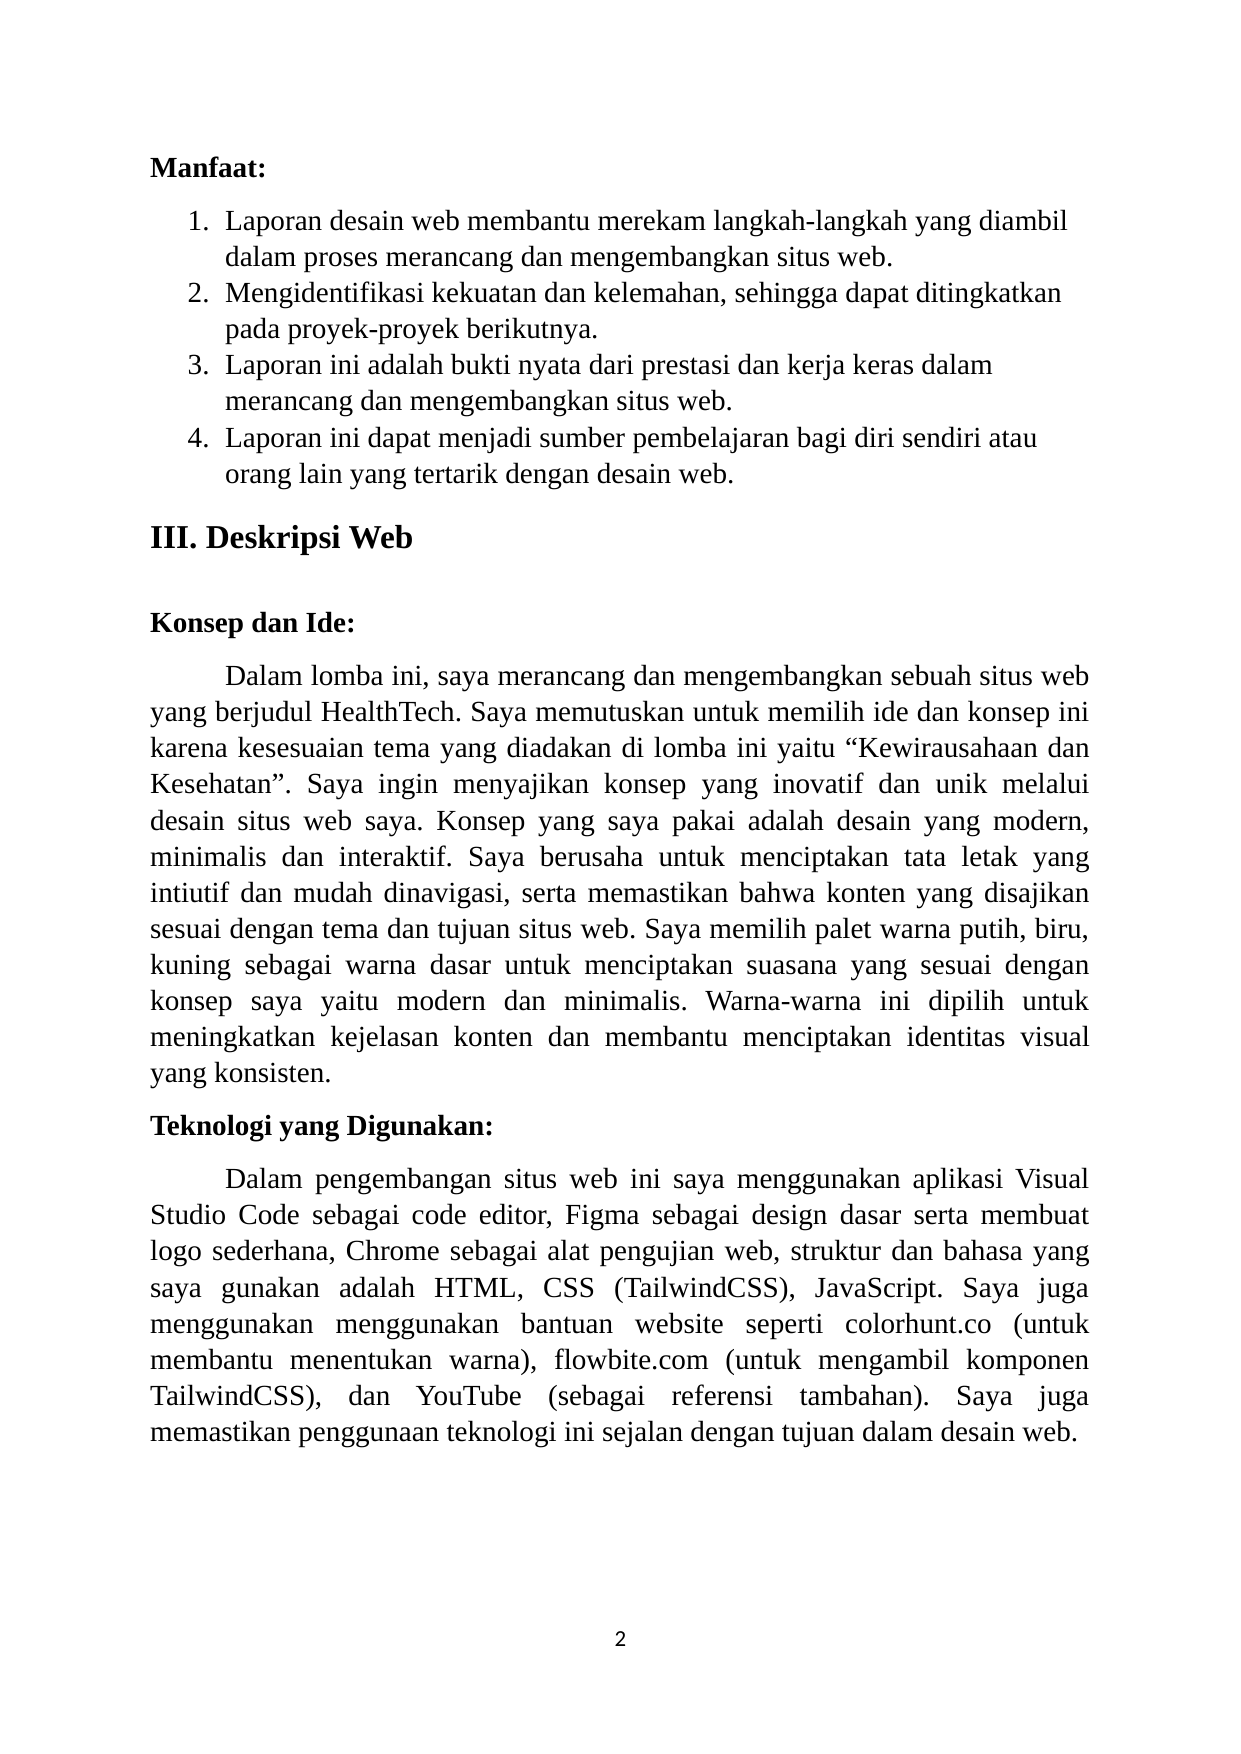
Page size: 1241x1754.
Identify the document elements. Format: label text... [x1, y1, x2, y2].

text Dalam lomba ini, saya merancang dan mengembangkan sebuah situs web yang berjudul HealthTech. Saya memutuskan untuk memilih ide dan konsep ini karena kesesuaian tema yang diadakan di lomba ini yaitu “Kewirausahaan dan Kesehatan”. Saya ingin menyajikan konsep yang inovatif dan unik melalui desain situs web saya. Konsep yang saya pakai adalah desain yang modern, minimalis dan interaktif. Saya berusaha untuk menciptakan tata letak yang intiutif dan mudah dinavigasi, serta memastikan bahwa konten yang disajikan sesuai dengan tema dan tujuan situs web. Saya memilih palet warna putih, biru, kuning sebagai warna dasar untuk menciptakan suasana yang sesuai dengan konsep saya yaitu modern dan minimalis. Warna-warna ini dipilih untuk meningkatkan kejelasan konten dan membantu menciptakan identitas visual yang konsisten. [150, 658, 1090, 1089]
text Teknologi yang Digunakan: [150, 1108, 1090, 1142]
list Mengidentifikasi kekuatan dan kelemahan, sehingga dapat ditingkatkan pada proyek-proyek berikutnya. [187, 275, 1090, 345]
text Konsep dan Ide: [150, 605, 1090, 639]
text Manfaat: [150, 150, 1090, 183]
text Dalam pengembangan situs web ini saya menggunakan aplikasi Visual Studio Code sebagai code editor, Figma sebagai design dasar serta membuat logo sederhana, Chrome sebagai alat pengujian web, struktur dan bahasa yang saya gunakan adalah HTML, CSS (TailwindCSS), JavaScript. Saya juga menggunakan menggunakan bantuan website seperti colorhunt.co (untuk membantu menentukan warna), flowbite.com (untuk mengambil komponen TailwindCSS), dan YouTube (sebagai referensi tambahan). Saya juga memastikan penggunaan teknologi ini sejalan dengan tujuan dalam desain web. [150, 1161, 1090, 1448]
list Laporan ini dapat menjadi sumber pembelajaran bagi diri sendiri atau orang lain yang tertarik dengan desain web. [187, 420, 1090, 489]
list Laporan desain web membantu merekam langkah-langkah yang diambil dalam proses merancang dan mengembangkan situs web. [187, 203, 1090, 272]
subtitle III. Deskripsi Web [150, 517, 1090, 555]
list Laporan ini adalah bukti nyata dari prestasi dan kerja keras dalam merancang dan mengembangkan situs web. [187, 347, 1090, 417]
